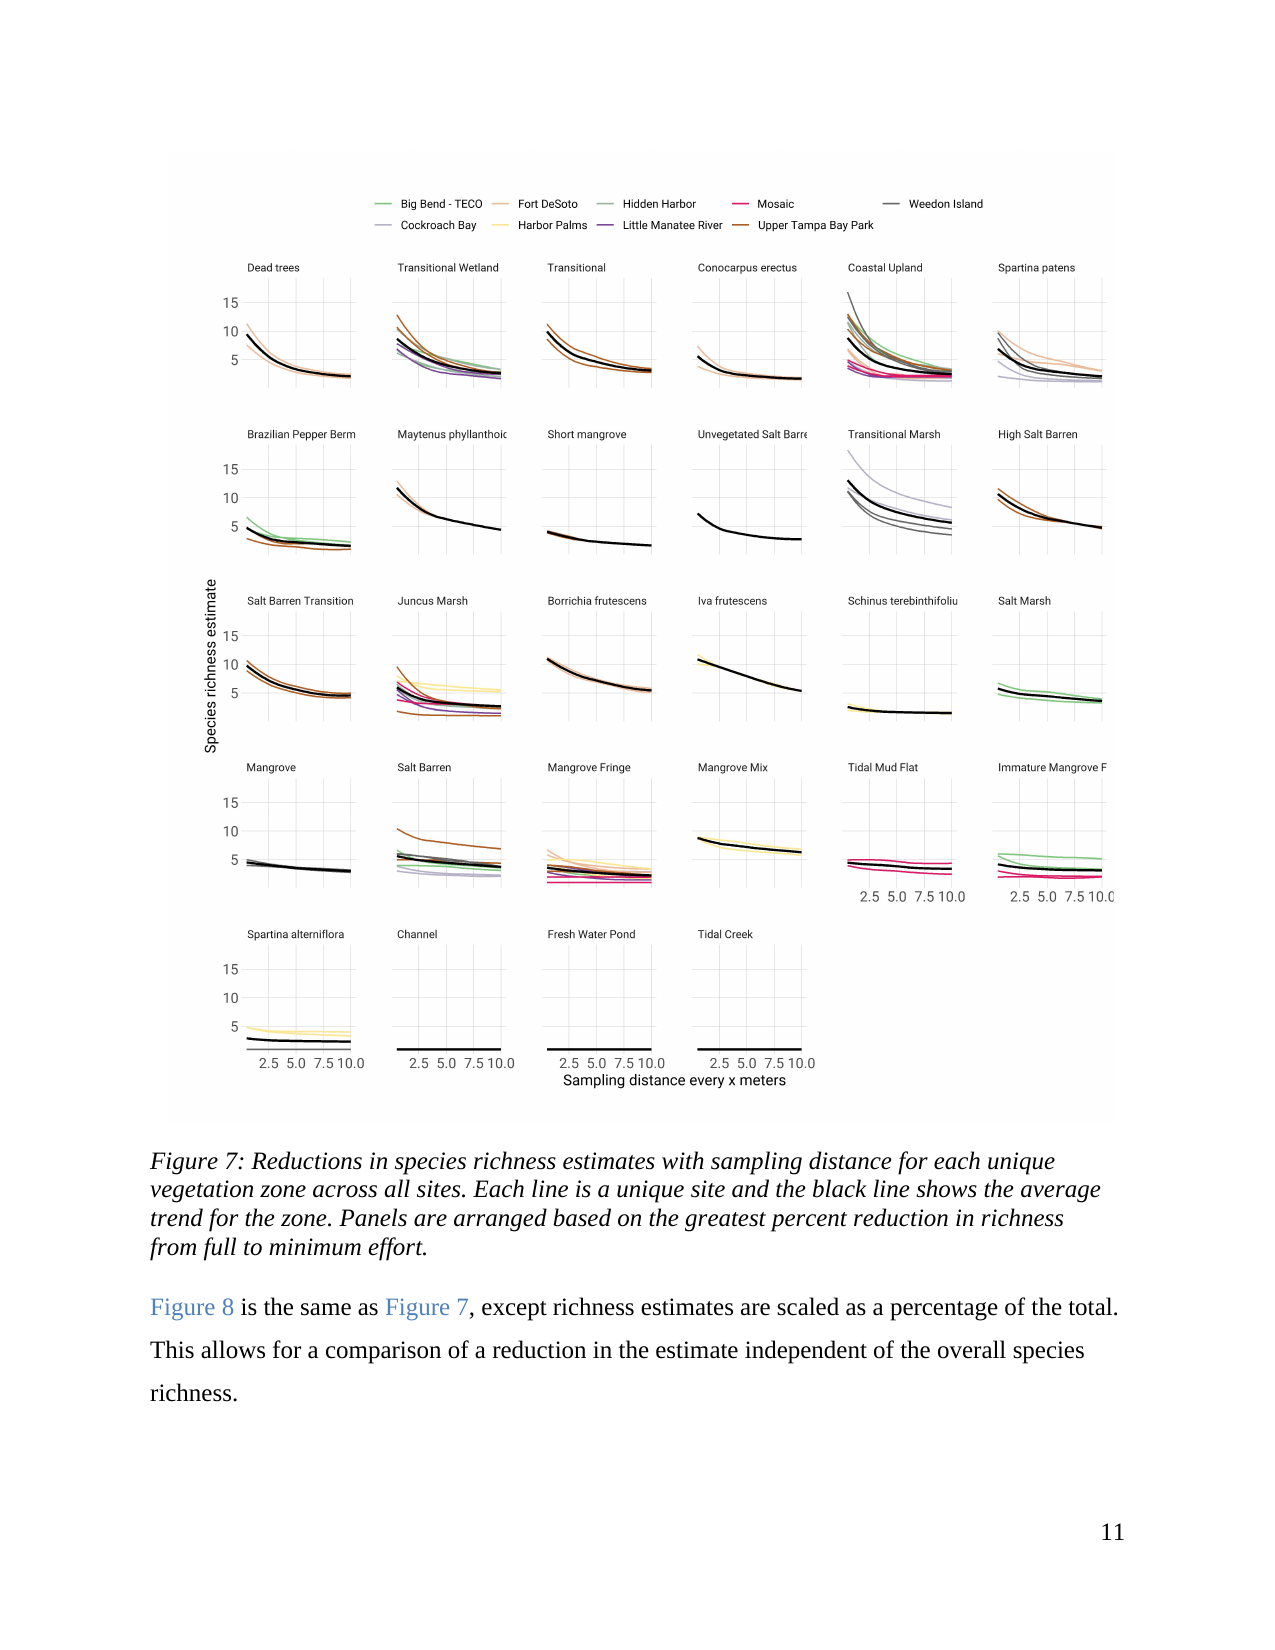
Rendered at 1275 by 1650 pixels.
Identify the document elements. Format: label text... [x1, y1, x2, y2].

table_header Figure 7: Reductions in species richness estimates with sampling distance for each unique vegetation zone across all sites. Each line is a unique site and the black line shows the average trend for the zone. Panels are arranged based on the greatest percent reduction in richness from full to minimum effort. [139, 150, 1114, 1273]
picture [168, 150, 1114, 1125]
text Figure 8 is the same as Figure 7, except richness estimates are scaled as a percentage of the total. This allows for a comparison of a reduction in the estimate independent of the overall species richness. [150, 1292, 1125, 1407]
